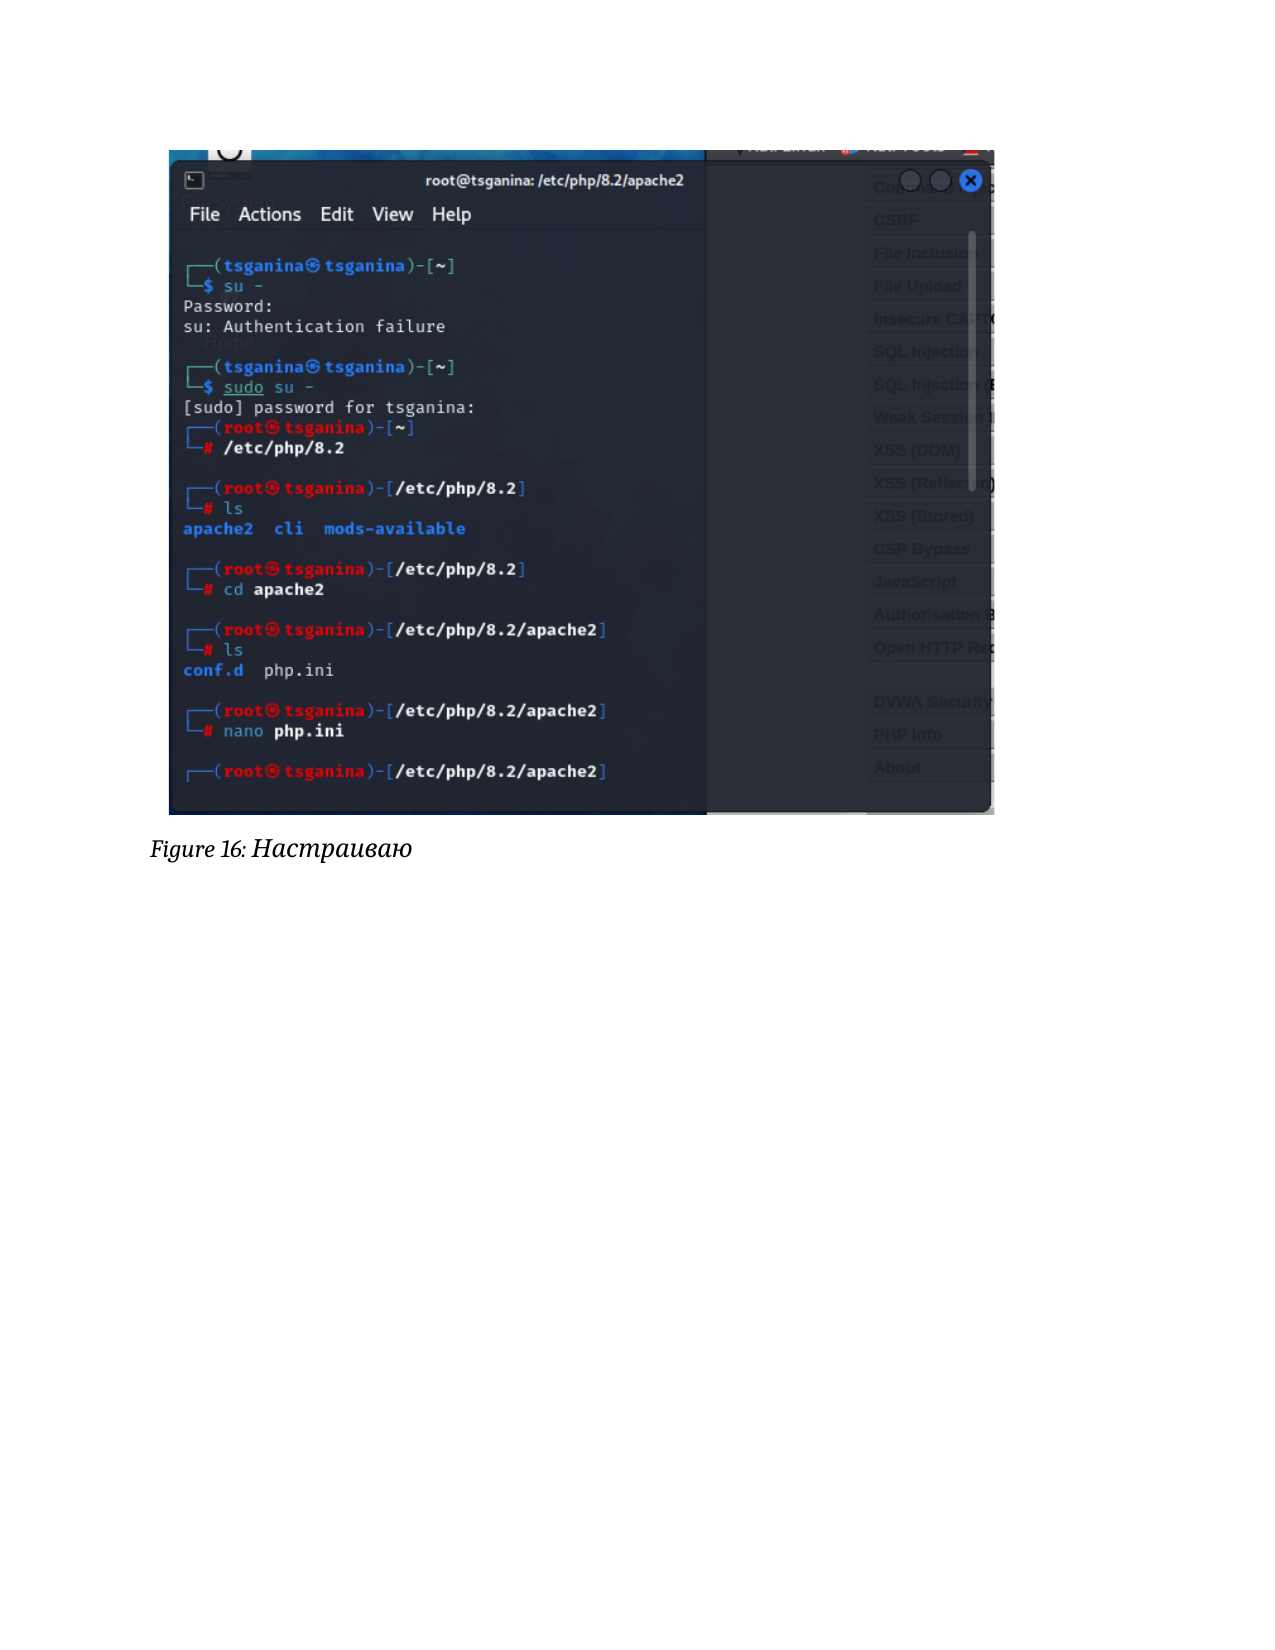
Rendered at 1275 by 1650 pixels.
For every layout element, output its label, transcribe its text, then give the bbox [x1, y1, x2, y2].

picture [168, 150, 995, 815]
text Figure 16: Настраиваю [150, 835, 1125, 864]
